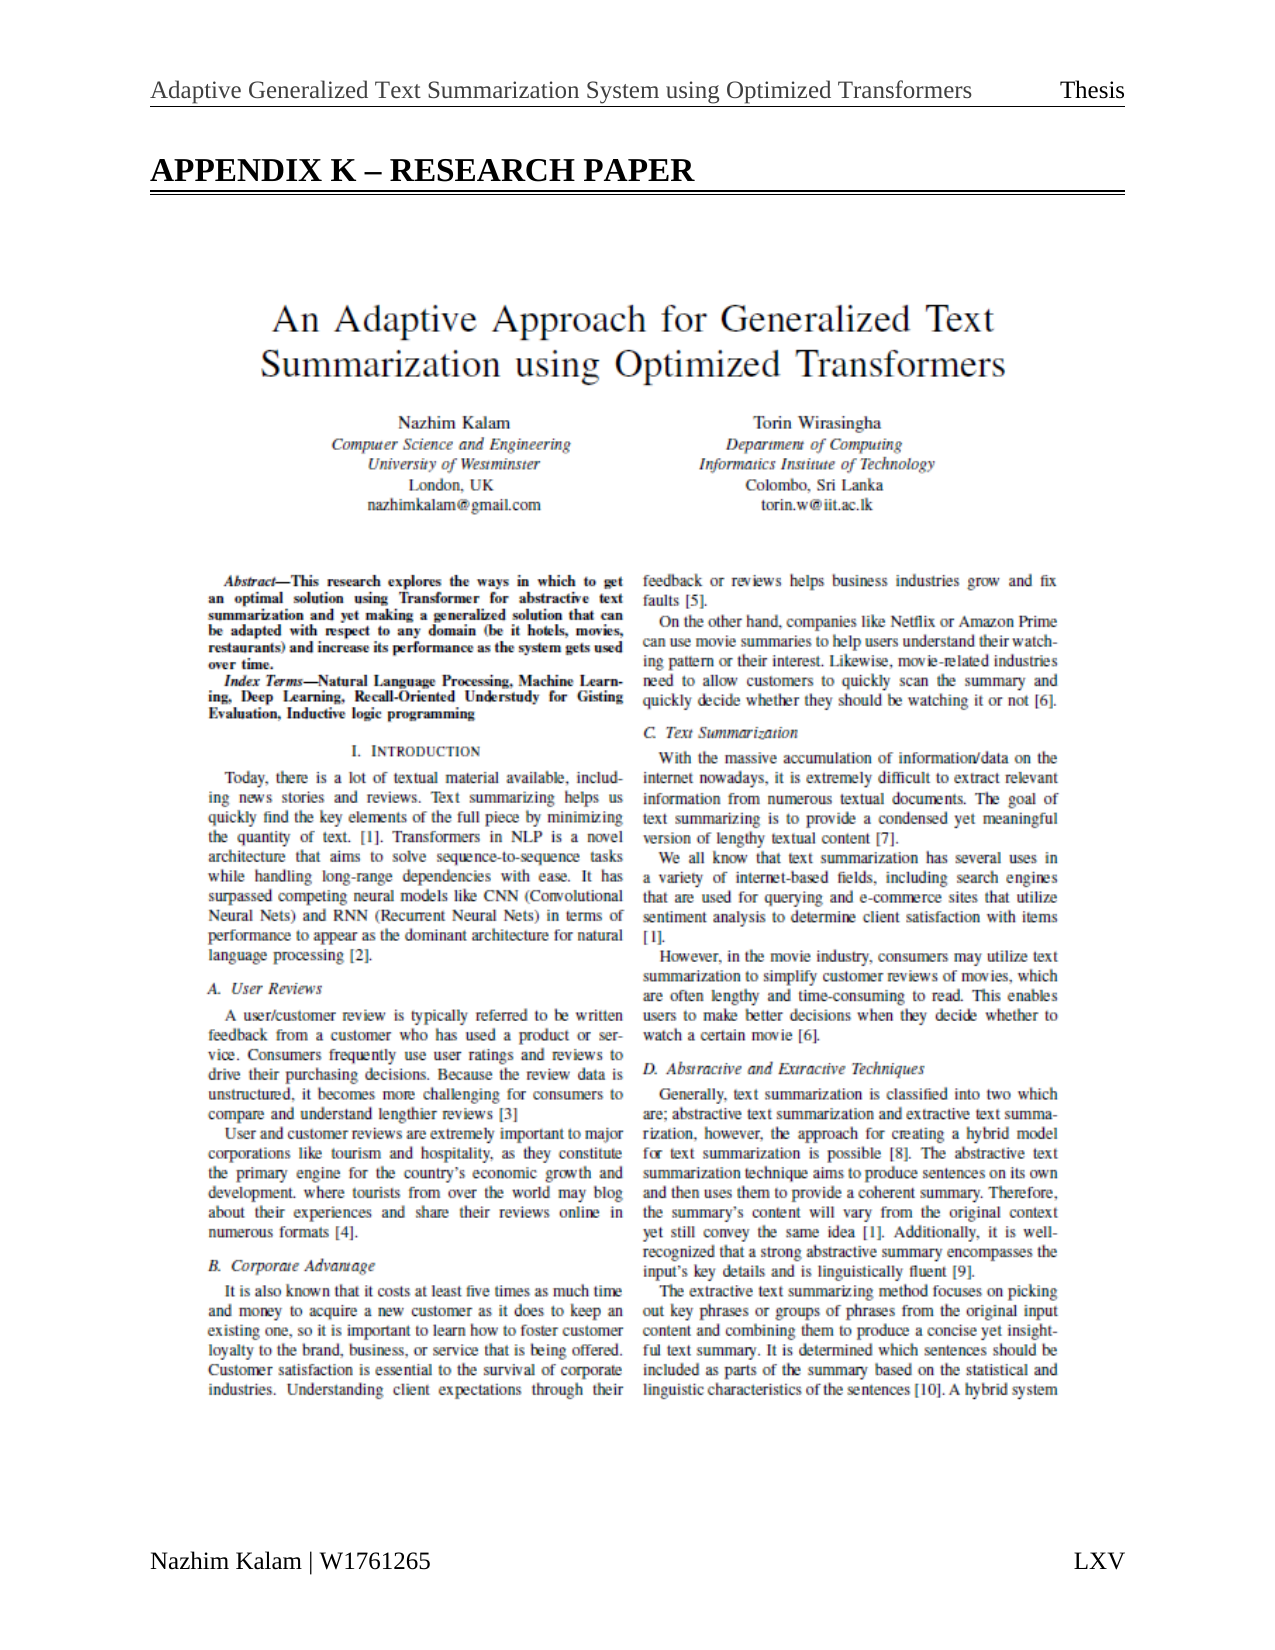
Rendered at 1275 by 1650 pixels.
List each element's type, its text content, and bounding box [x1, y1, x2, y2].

picture [177, 239, 1098, 1450]
subtitle APPENDIX K – RESEARCH PAPER [150, 150, 1125, 190]
